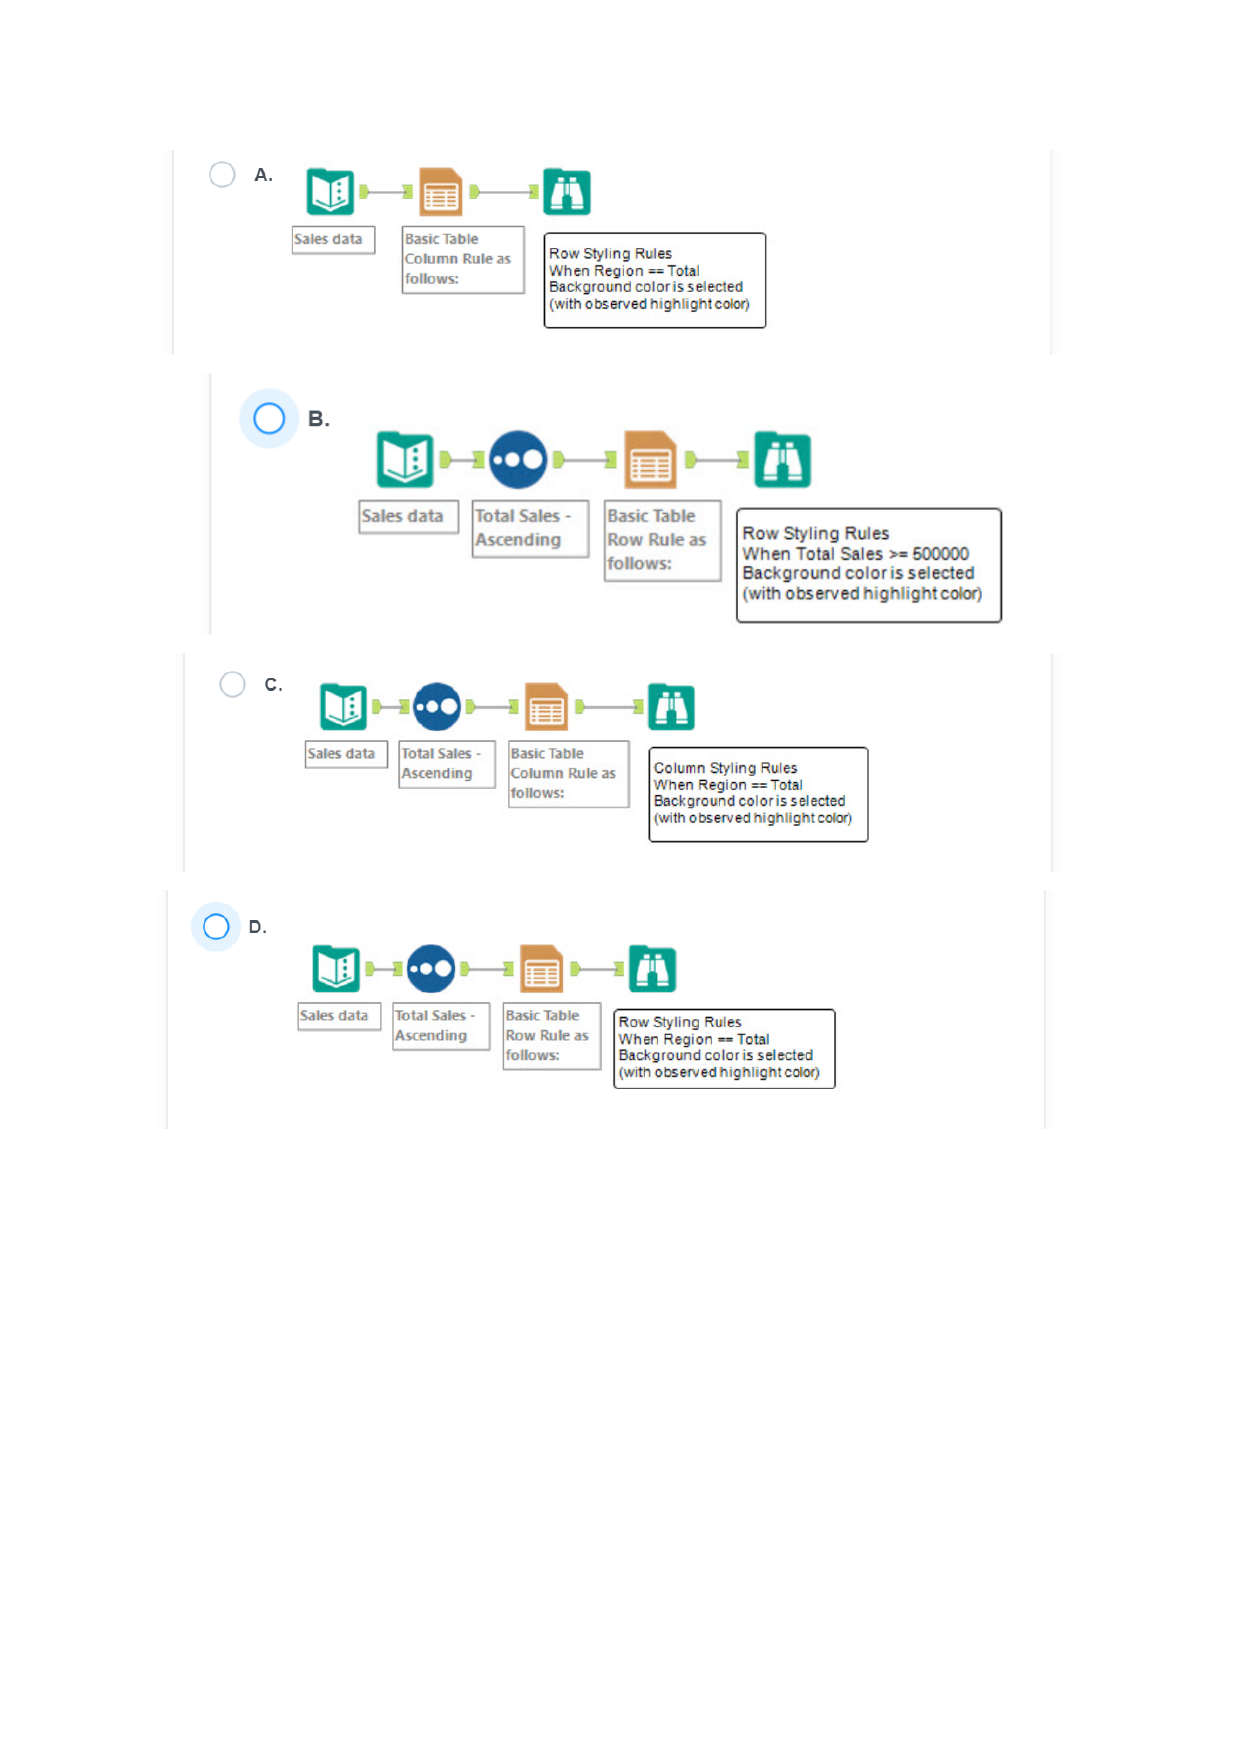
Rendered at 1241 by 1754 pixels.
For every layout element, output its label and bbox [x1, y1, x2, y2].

picture [150, 373, 1080, 635]
picture [150, 653, 1091, 872]
picture [150, 890, 1091, 1129]
picture [150, 150, 1091, 355]
